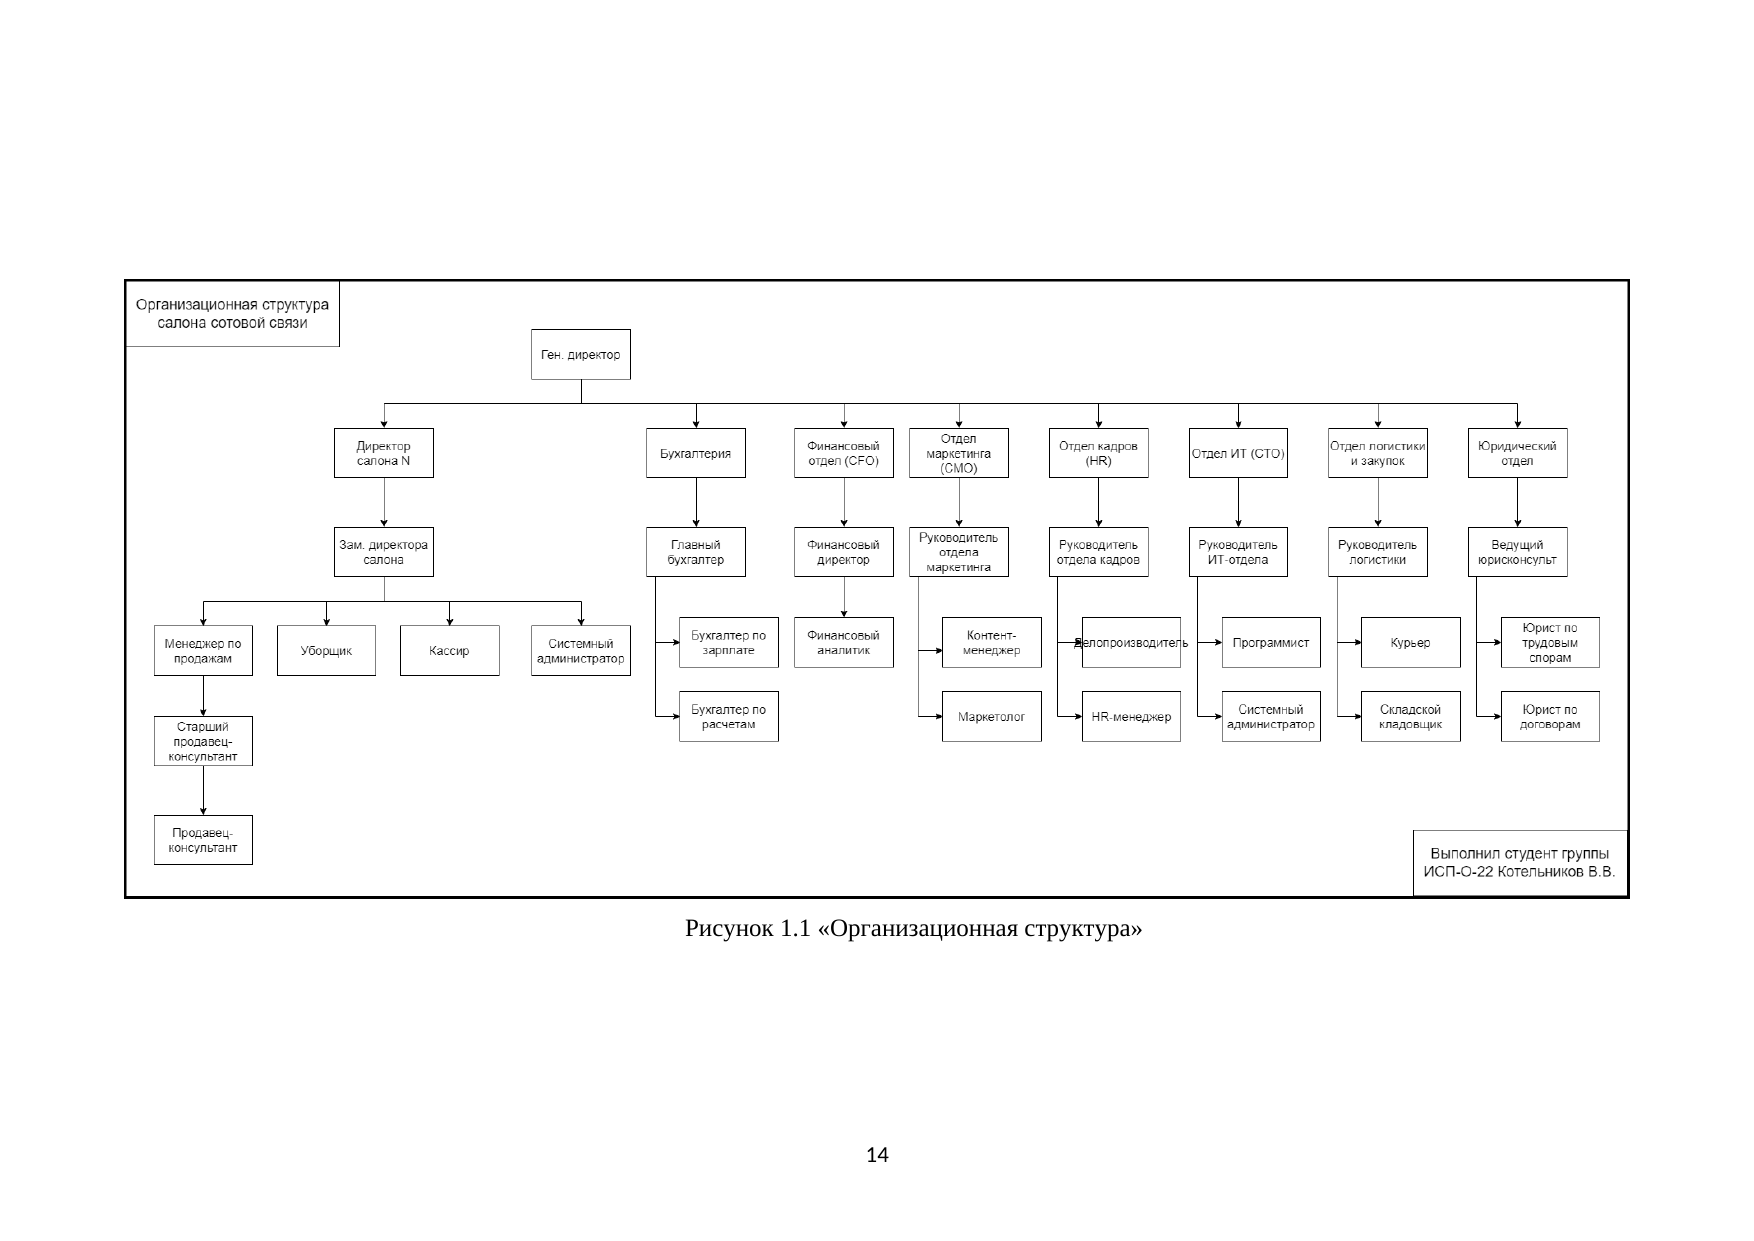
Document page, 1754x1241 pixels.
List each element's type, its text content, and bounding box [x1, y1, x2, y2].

text Рисунок 1.1 «Организационная структура» [118, 913, 1636, 942]
picture [122, 277, 1632, 900]
